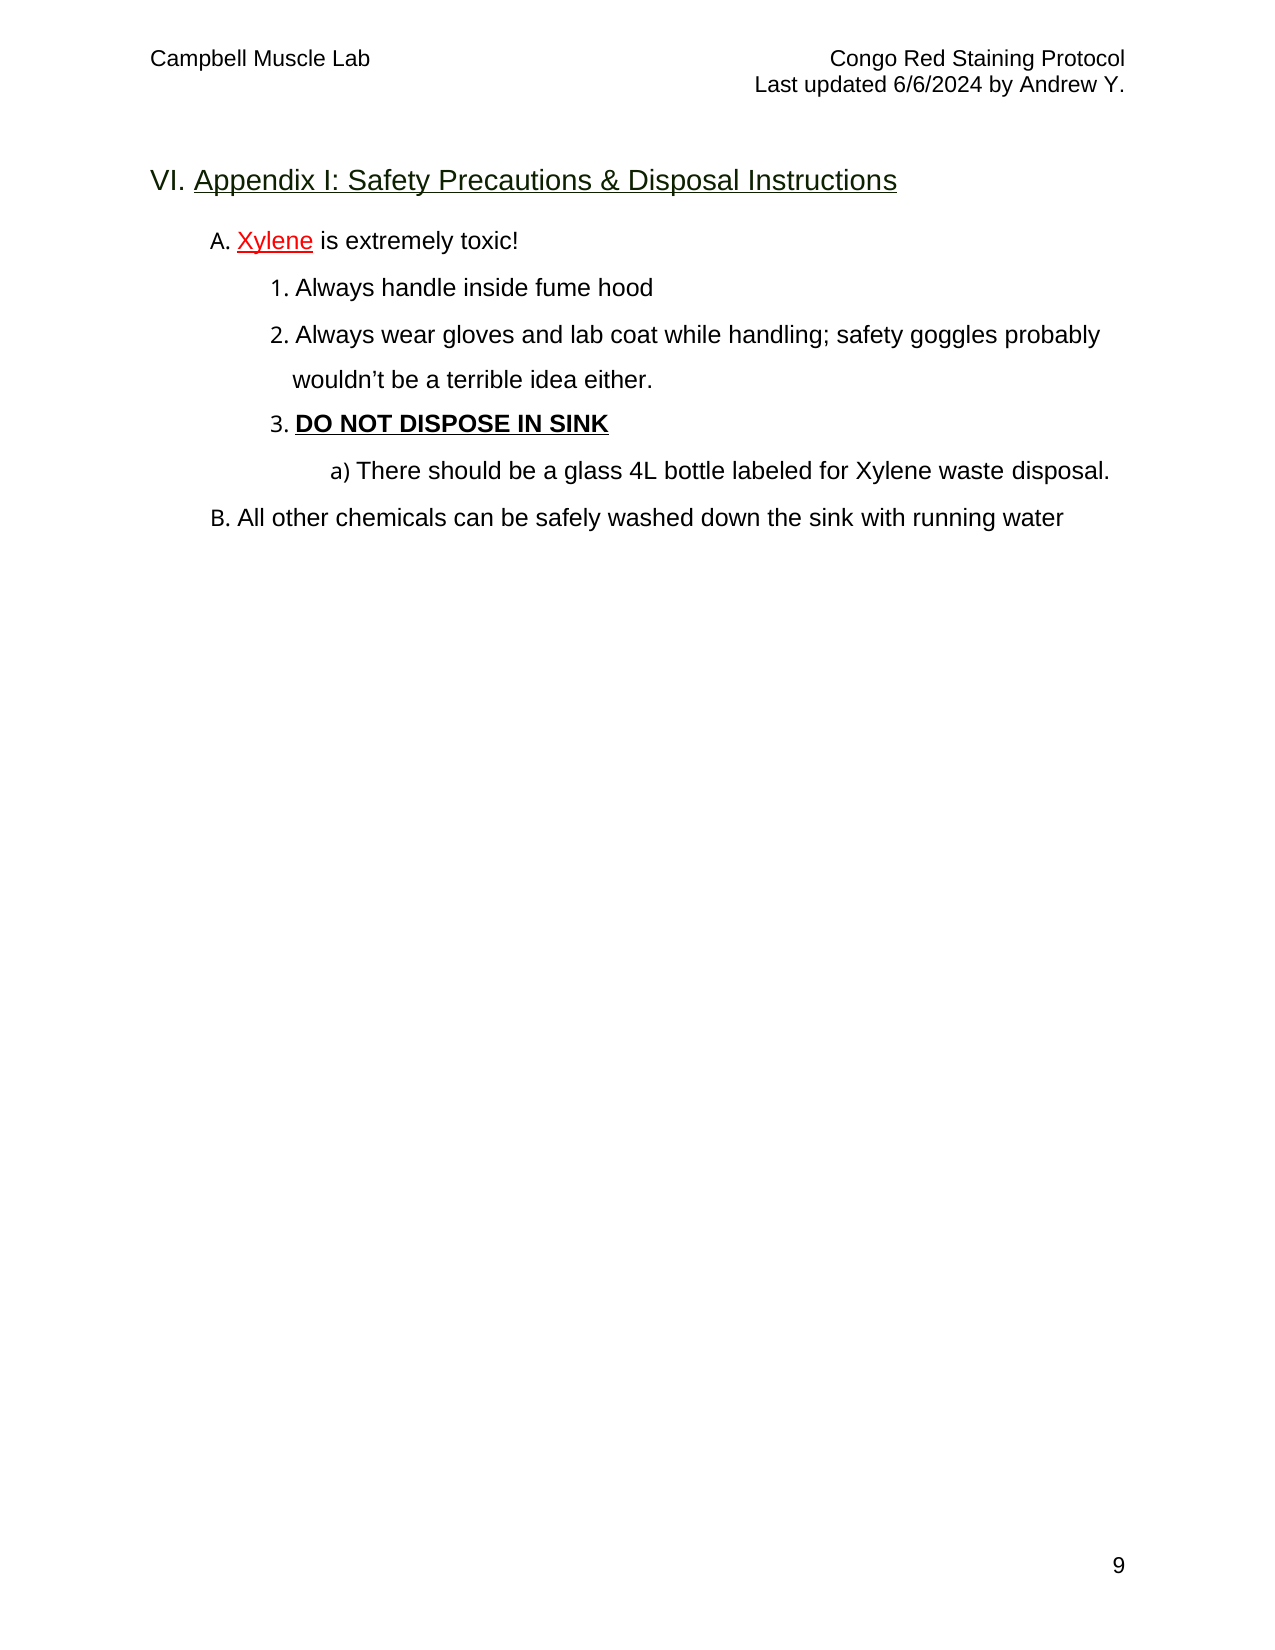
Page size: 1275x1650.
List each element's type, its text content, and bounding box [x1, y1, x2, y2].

subtitle Appendix I: Safety Precautions & Disposal Instructions [150, 162, 1125, 196]
text Xylene is extremely toxic! [210, 225, 1125, 257]
list There should be a glass 4L bottle labeled for Xylene waste disposal. [330, 455, 1125, 486]
text All other chemicals can be safely washed down the sink with running water [210, 502, 1125, 533]
text Always handle inside fume hood [270, 272, 1125, 303]
text DO NOT DISPOSE IN SINK [270, 408, 1125, 439]
text Always wear gloves and lab coat while handling; safety goggles probably wouldn’t be a terrible idea either. [270, 319, 1125, 393]
